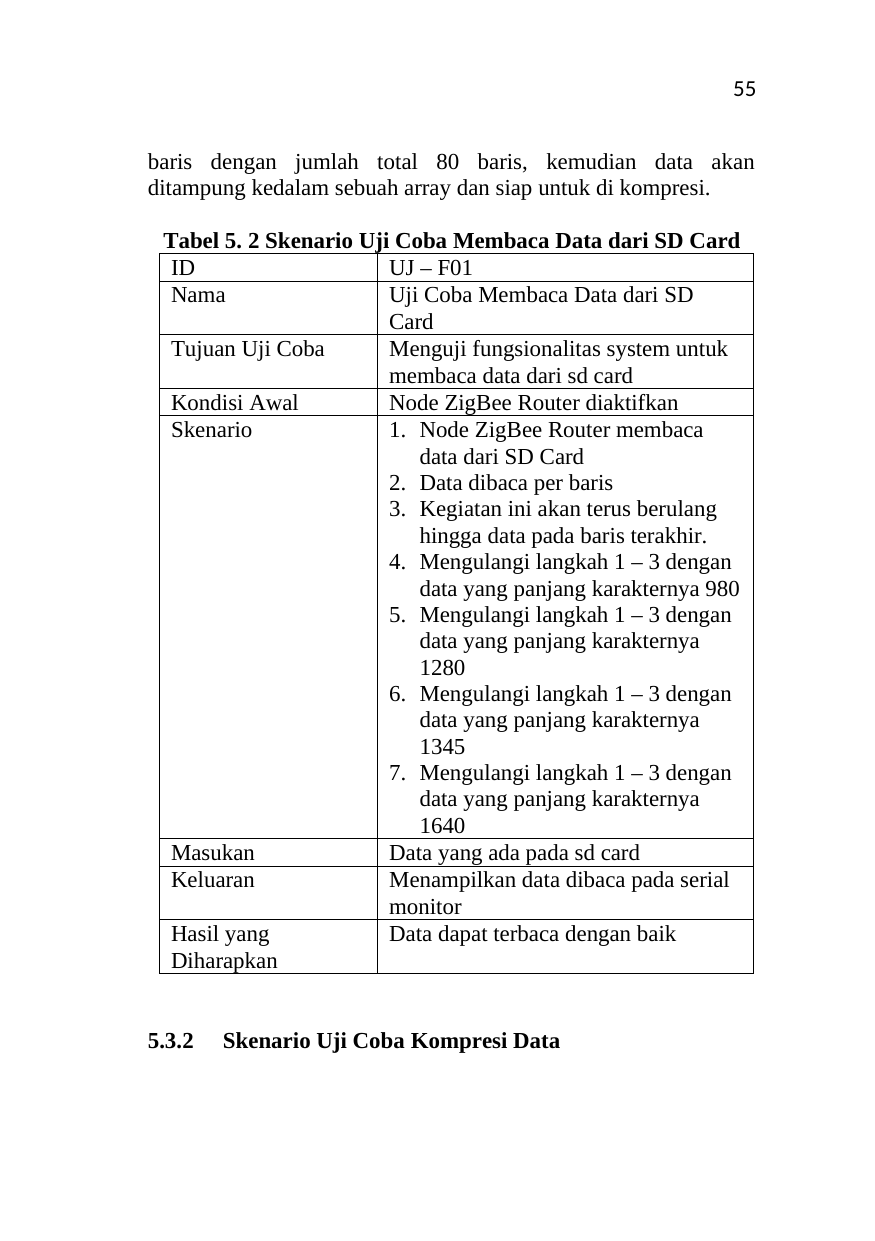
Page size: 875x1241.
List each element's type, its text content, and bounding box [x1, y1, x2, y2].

text Tabel 5. Skenario Uji Coba Membaca Data dari SD Card [148, 227, 756, 253]
table_cell Masukan [160, 839, 377, 866]
table_cell Keluaran [160, 867, 377, 919]
table_cell Data dapat terbaca dengan baik [378, 920, 753, 973]
table_cell Kondisi Awal [160, 389, 377, 415]
table_cell Uji Coba Membaca Data dari SD Card [378, 282, 753, 334]
table_cell Menampilkan data dibaca pada serial monitor [378, 867, 753, 919]
table_cell Nama [160, 282, 377, 334]
table_cell Data yang ada pada sd card [378, 839, 753, 866]
table_cell Node ZigBee Router membaca data dari SD Card Data dibaca per baris Kegiatan ini akan terus berulang hingga data pada baris terakhir. Mengulangi langkah 1 – 3 dengan data yang panjang karakternya 980 Mengulangi langkah 1 – 3 dengan data yang panjang karakternya 1280 Mengulangi langkah 1 – 3 dengan data yang panjang karakternya 1345 Mengulangi langkah 1 – 3 dengan data yang panjang karakternya 1640 [378, 416, 753, 838]
table_cell Tujuan Uji Coba [160, 335, 377, 388]
table_header ID [160, 254, 377, 281]
subtitle Skenario Uji Coba Kompresi Data [148, 1027, 756, 1053]
table_header UJ – F01 [378, 254, 753, 281]
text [148, 148, 756, 200]
table_cell Skenario [160, 416, 377, 838]
table_cell Hasil yang Diharapkan [160, 920, 377, 973]
table_cell Menguji fungsionalitas system untuk membaca data dari sd card [378, 335, 753, 388]
table_cell Node ZigBee Router diaktifkan [378, 389, 753, 415]
